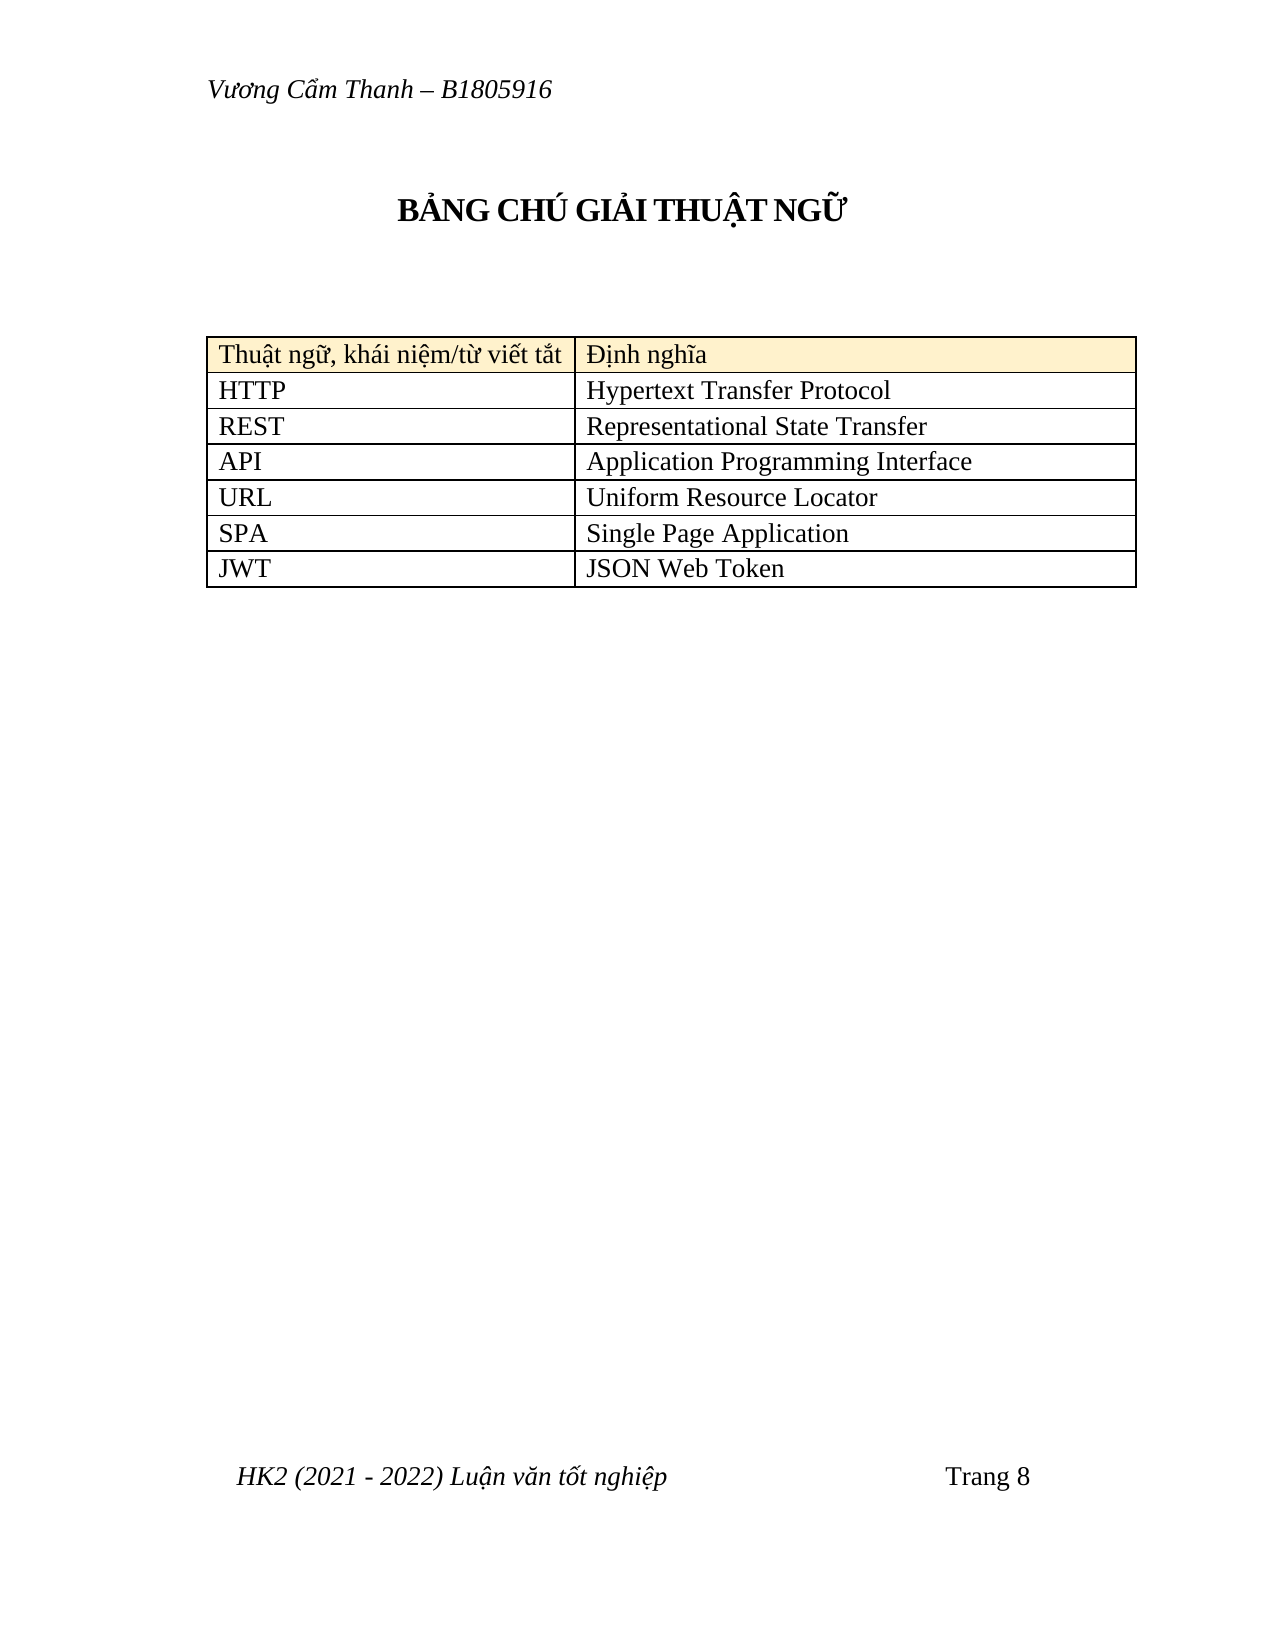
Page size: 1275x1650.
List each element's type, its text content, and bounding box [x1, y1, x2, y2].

table_cell JSON Web Token [576, 552, 1135, 586]
table_cell HTTP [208, 373, 574, 407]
table_cell Application Programming Interface [576, 445, 1135, 479]
table_cell Representational State Transfer [576, 409, 1135, 443]
table_header Định nghĩa [576, 338, 1135, 372]
table_cell API [208, 445, 574, 479]
table_cell Single Page Application [576, 516, 1135, 550]
table_header Thuật ngữ, khái niệm/từ viết tắt [208, 338, 574, 372]
table_cell URL [208, 481, 574, 515]
table_cell Uniform Resource Locator [576, 481, 1135, 515]
table_cell Hypertext Transfer Protocol [576, 373, 1135, 407]
table_cell JWT [208, 552, 574, 586]
table_cell REST [208, 409, 574, 443]
title BẢNG CHÚ GIẢI THUẬT NGỮ [89, 190, 1157, 228]
table_cell SPA [208, 516, 574, 550]
